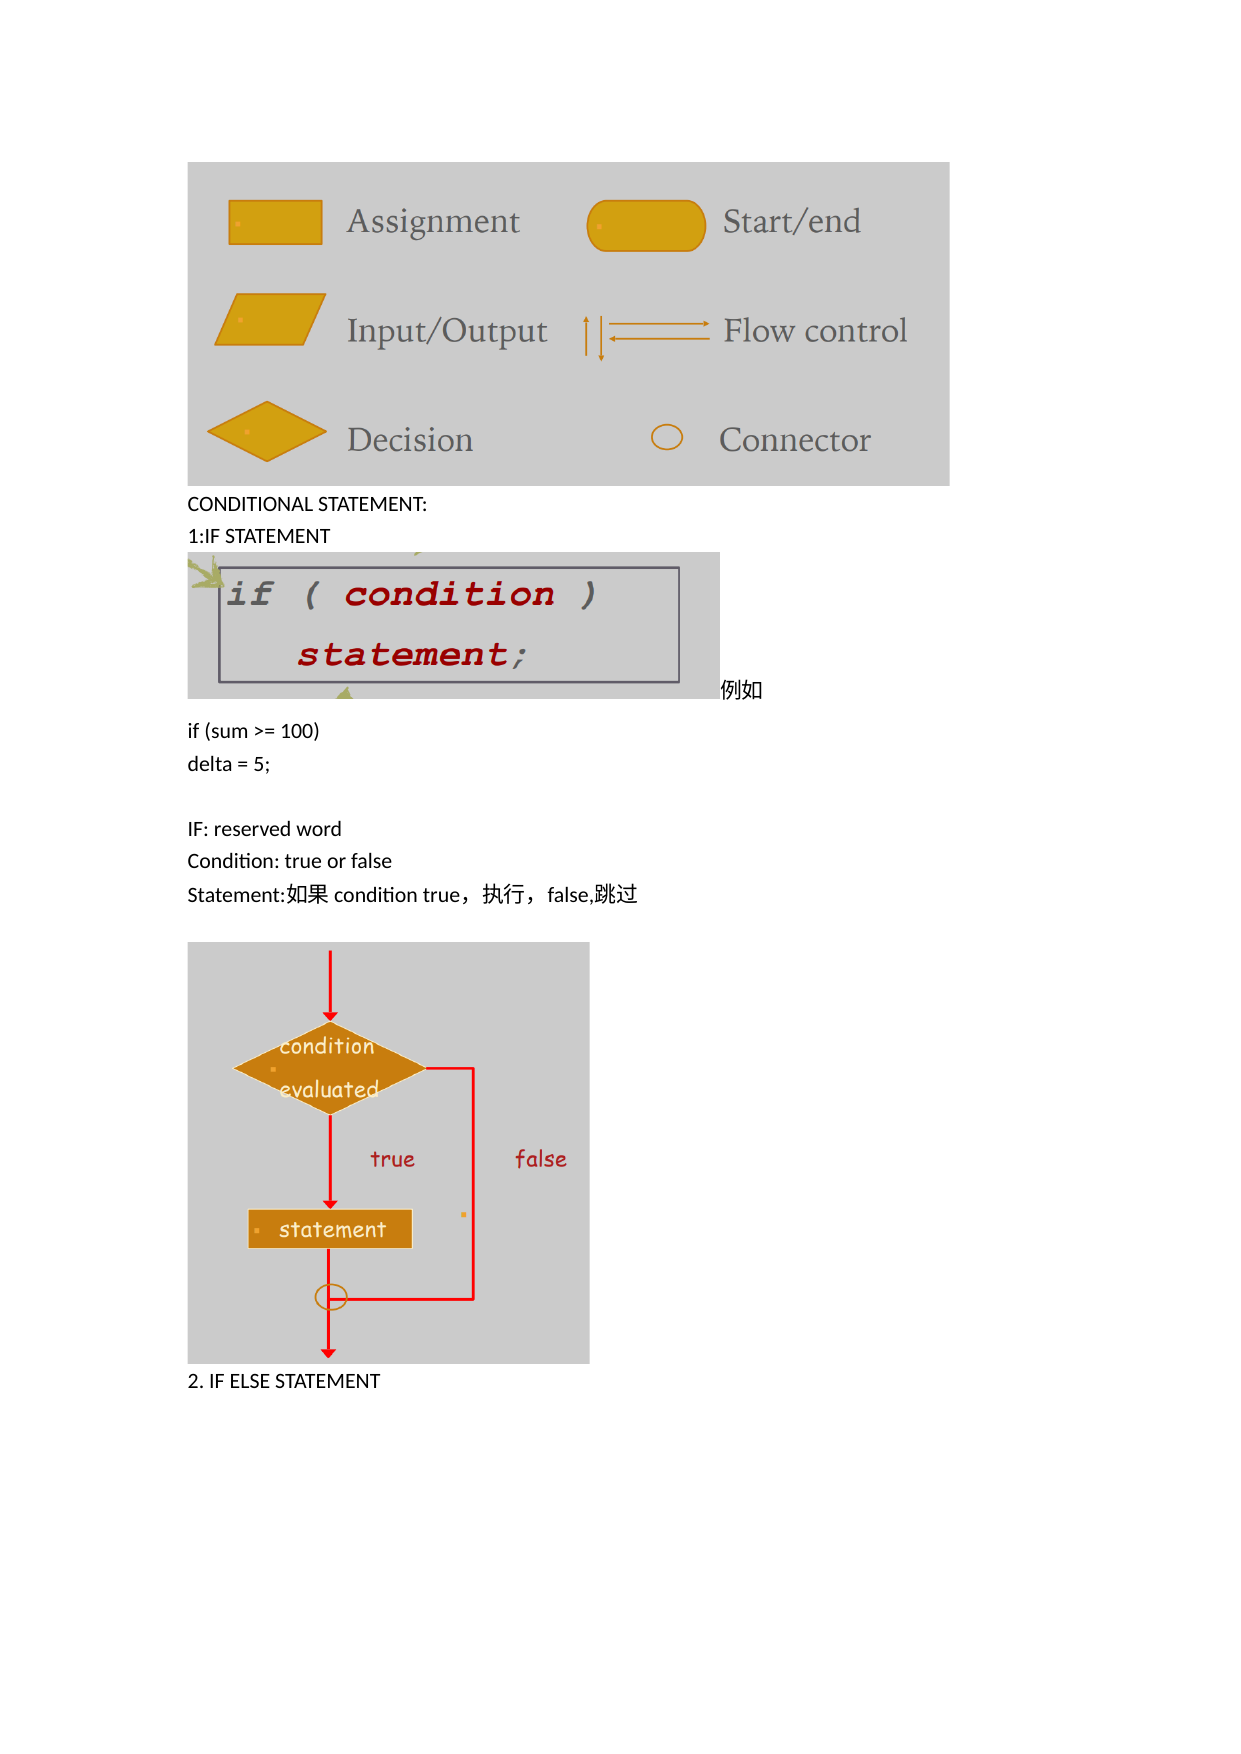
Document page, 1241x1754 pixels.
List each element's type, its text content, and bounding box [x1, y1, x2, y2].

text CONDITIONAL STATEMENT: [187, 487, 1053, 519]
text delta = 5; [187, 747, 1053, 779]
text Condition: true or false [187, 844, 1053, 877]
text Statement:如果condition true，执行，false,跳过 [187, 877, 1053, 909]
picture [187, 552, 720, 699]
text IF: reserved word [187, 812, 1053, 844]
picture [187, 942, 590, 1364]
text if (sum >= 100) [187, 714, 1053, 747]
text 2. IF ELSE STATEMENT [187, 1364, 1053, 1397]
picture [187, 162, 950, 486]
